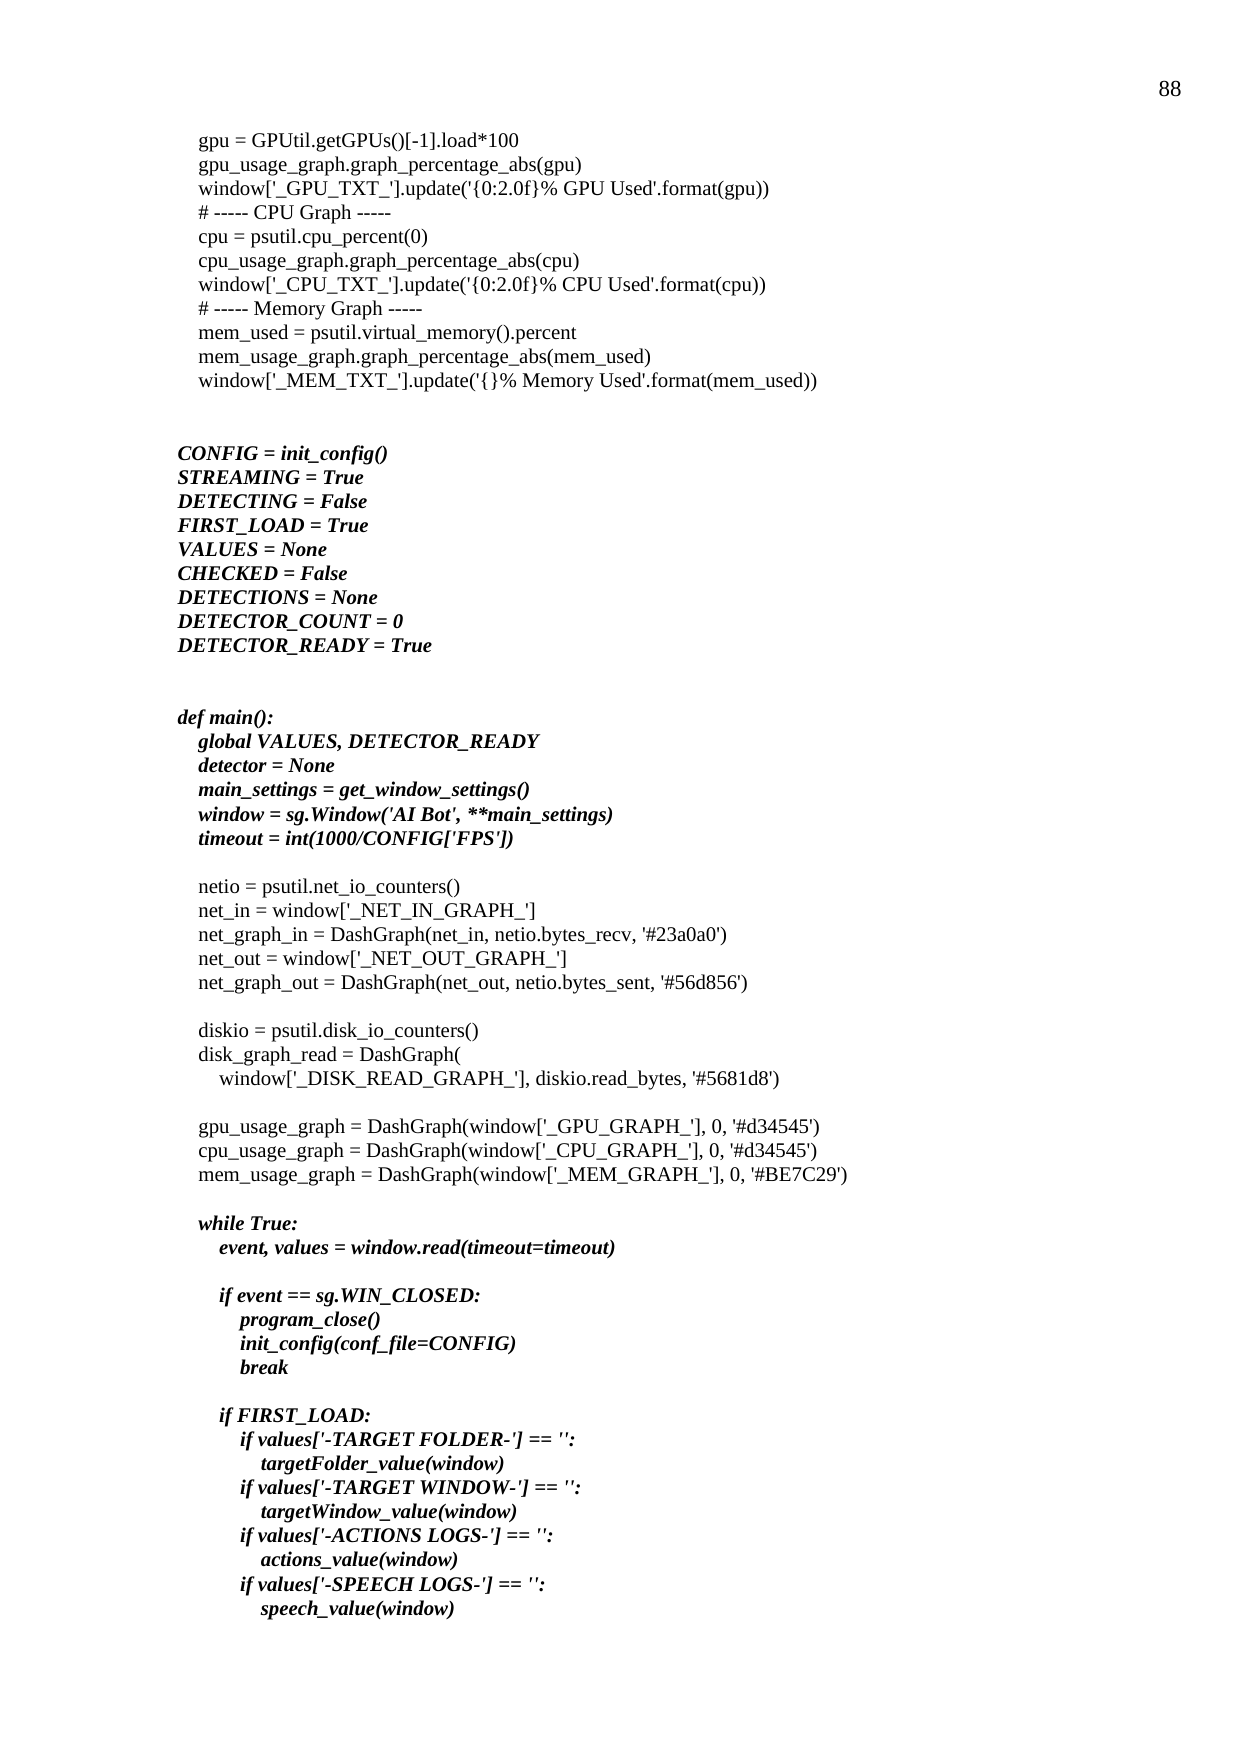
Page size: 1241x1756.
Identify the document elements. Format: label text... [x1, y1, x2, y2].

text def main(): [177, 705, 1181, 729]
text window['_CPU_TXT_'].update('{0:2.0f}% CPU Used'.format(cpu)) [177, 272, 1181, 296]
text gpu_usage_graph.graph_percentage_abs(gpu) [177, 152, 1181, 176]
text VALUES = None [177, 537, 1181, 561]
text DETECTIONS = None [177, 585, 1181, 609]
text window = sg.Window('AI Bot', **main_settings) [177, 801, 1181, 826]
text DETECTING = False [177, 489, 1181, 513]
text DETECTOR_READY = True [177, 633, 1181, 657]
text while True: [177, 1211, 1181, 1234]
text net_graph_in = DashGraph(net_in, netio.bytes_recv, '#23a0a0') [177, 922, 1181, 946]
text targetWindow_value(window) [177, 1499, 1181, 1523]
text speech_value(window) [177, 1596, 1181, 1619]
text # ----- Memory Graph ----- [177, 296, 1181, 320]
text net_graph_out = DashGraph(net_out, netio.bytes_sent, '#56d856') [177, 970, 1181, 994]
text cpu = psutil.cpu_percent(0) [177, 224, 1181, 248]
text diskio = psutil.disk_io_counters() [177, 1018, 1181, 1042]
text actions_value(window) [177, 1547, 1181, 1571]
text main_settings = get_window_settings() [177, 777, 1181, 801]
text DETECTOR_COUNT = 0 [177, 609, 1181, 633]
text gpu = GPUtil.getGPUs()[-1].load*100 [177, 128, 1181, 152]
text detector = None [177, 753, 1181, 777]
text window['_DISK_READ_GRAPH_'], diskio.read_bytes, '#5681d8') [177, 1066, 1181, 1090]
text if values['-TARGET FOLDER-'] == '': [177, 1427, 1181, 1451]
text break [177, 1355, 1181, 1379]
text if values['-SPEECH LOGS-'] == '': [177, 1571, 1181, 1596]
text net_in = window['_NET_IN_GRAPH_'] [177, 898, 1181, 922]
text mem_used = psutil.virtual_memory().percent [177, 320, 1181, 344]
text cpu_usage_graph.graph_percentage_abs(cpu) [177, 248, 1181, 272]
text disk_graph_read = DashGraph( [177, 1042, 1181, 1066]
text timeout = int(1000/CONFIG['FPS']) [177, 826, 1181, 849]
text if values['-ACTIONS LOGS-'] == '': [177, 1523, 1181, 1547]
text FIRST_LOAD = True [177, 513, 1181, 537]
text if event == sg.WIN_CLOSED: [177, 1283, 1181, 1307]
text init_config(conf_file=CONFIG) [177, 1331, 1181, 1355]
text targetFolder_value(window) [177, 1451, 1181, 1475]
text cpu_usage_graph = DashGraph(window['_CPU_GRAPH_'], 0, '#d34545') [177, 1138, 1181, 1162]
text gpu_usage_graph = DashGraph(window['_GPU_GRAPH_'], 0, '#d34545') [177, 1114, 1181, 1138]
text # ----- CPU Graph ----- [177, 200, 1181, 224]
text CHECKED = False [177, 561, 1181, 585]
text mem_usage_graph = DashGraph(window['_MEM_GRAPH_'], 0, '#BE7C29') [177, 1162, 1181, 1186]
text program_close() [177, 1307, 1181, 1331]
text window['_MEM_TXT_'].update('{}% Memory Used'.format(mem_used)) [177, 368, 1181, 392]
text netio = psutil.net_io_counters() [177, 874, 1181, 898]
text if FIRST_LOAD: [177, 1403, 1181, 1427]
text if values['-TARGET WINDOW-'] == '': [177, 1475, 1181, 1499]
text mem_usage_graph.graph_percentage_abs(mem_used) [177, 344, 1181, 368]
text CONFIG = init_config() [177, 441, 1181, 464]
text global VALUES, DETECTOR_READY [177, 729, 1181, 753]
text net_out = window['_NET_OUT_GRAPH_'] [177, 946, 1181, 970]
text STREAMING = True [177, 464, 1181, 489]
text window['_GPU_TXT_'].update('{0:2.0f}% GPU Used'.format(gpu)) [177, 176, 1181, 200]
text event, values = window.read(timeout=timeout) [177, 1234, 1181, 1259]
